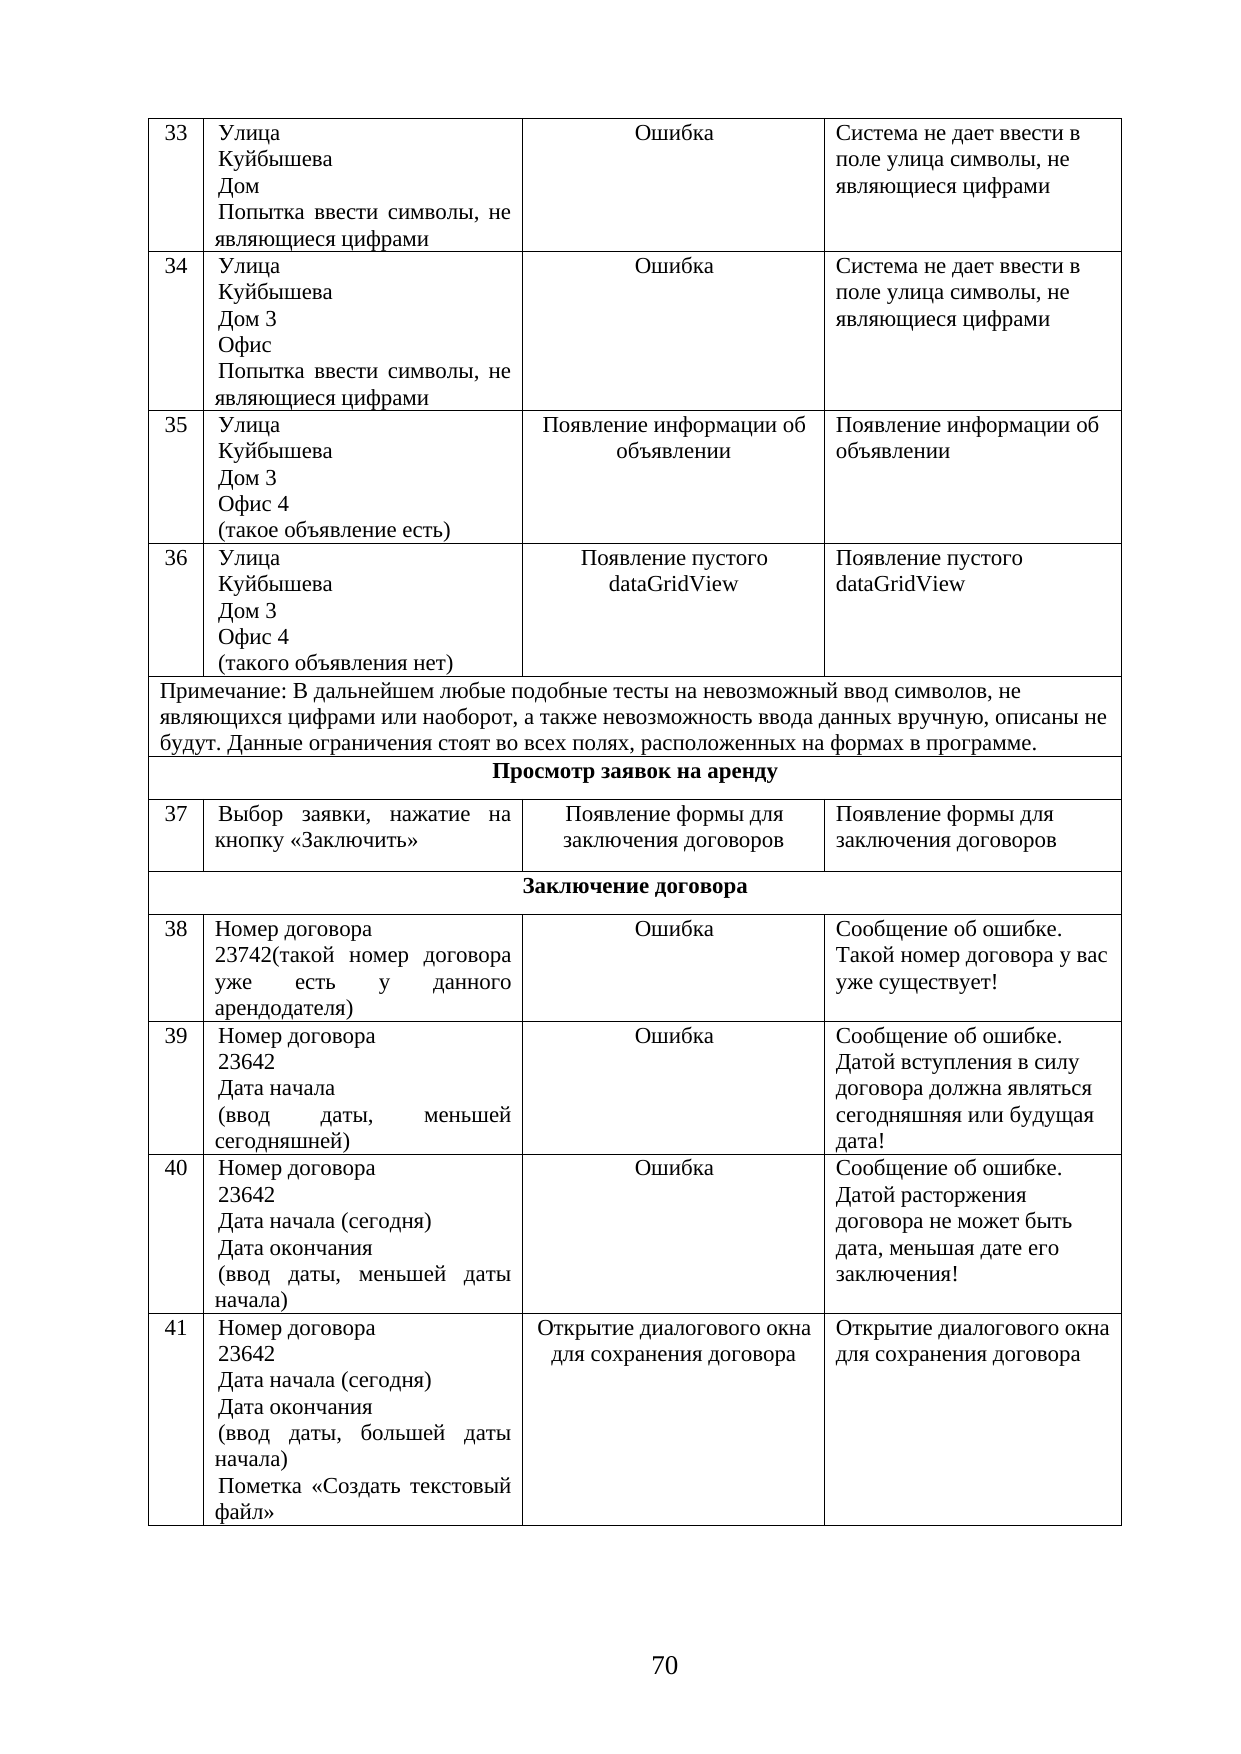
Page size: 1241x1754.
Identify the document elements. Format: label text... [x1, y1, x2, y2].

table_cell 33 [149, 119, 203, 251]
table_cell Система не дает ввести в поле улица символы, не являющиеся цифрами [825, 252, 1121, 410]
table_cell Ошибка [523, 1155, 824, 1313]
table_cell Номер договора 23742(такой номер договора уже есть у данного арендодателя) [204, 915, 522, 1021]
table_cell Улица Куйбышева Дом 3 Офис 4 (такое объявление есть) [204, 411, 522, 543]
table_cell Открытие диалогового окна для сохранения договора [523, 1314, 824, 1524]
table_cell Появление пустого dataGridView [825, 544, 1121, 676]
table_cell 37 [149, 800, 203, 871]
table_cell Открытие диалогового окна для сохранения договора [825, 1314, 1121, 1524]
table_cell Появление формы для заключения договоров [523, 800, 824, 871]
table_cell Появление информации об объявлении [523, 411, 824, 543]
table_cell Номер договора 23642 Дата начала (сегодня) Дата окончания (ввод даты, меньшей даты начала) [204, 1155, 522, 1313]
table_cell 40 [149, 1155, 203, 1313]
table_cell Ошибка [523, 1022, 824, 1153]
table_cell Появление формы для заключения договоров [825, 800, 1121, 871]
table_cell 36 [149, 544, 203, 676]
table_cell Ошибка [523, 119, 824, 251]
table_cell 38 [149, 915, 203, 1021]
table_cell Просмотр заявок на аренду [149, 757, 1121, 799]
table_cell 41 [149, 1314, 203, 1524]
table_cell 35 [149, 411, 203, 543]
table_cell Заключение договора [149, 872, 1121, 914]
table_cell 34 [149, 252, 203, 410]
table_cell Выбор заявки, нажатие на кнопку «Заключить» [204, 800, 522, 871]
table_cell Система не дает ввести в поле улица символы, не являющиеся цифрами [825, 119, 1121, 251]
table_cell Появление пустого dataGridView [523, 544, 824, 676]
table_cell Появление информации об объявлении [825, 411, 1121, 543]
table_cell Сообщение об ошибке. Датой вступления в силу договора должна являться сегодняшняя или будущая дата! [825, 1022, 1121, 1153]
table_cell Сообщение об ошибке. Датой расторжения договора не может быть дата, меньшая дате его заключения! [825, 1155, 1121, 1313]
table_cell Примечание: В дальнейшем любые подобные тесты на невозможный ввод символов, не являющихся цифрами или наоборот, а также невозможность ввода данных вручную, описаны не будут. Данные ограничения стоят во всех полях, расположенных на формах в программе. [149, 677, 1121, 756]
table_cell Ошибка [523, 252, 824, 410]
table_cell Сообщение об ошибке. Такой номер договора у вас уже существует! [825, 915, 1121, 1021]
table_cell Улица Куйбышева Дом Попытка ввести символы, не являющиеся цифрами [204, 119, 522, 251]
table_cell Номер договора 23642 Дата начала (ввод даты, меньшей сегодняшней) [204, 1022, 522, 1153]
table_cell Улица Куйбышева Дом 3 Офис Попытка ввести символы, не являющиеся цифрами [204, 252, 522, 410]
table_cell Ошибка [523, 915, 824, 1021]
table_cell 39 [149, 1022, 203, 1153]
table_cell Номер договора 23642 Дата начала (сегодня) Дата окончания (ввод даты, большей даты начала) Пометка «Создать текстовый файл» [204, 1314, 522, 1524]
table_cell Улица Куйбышева Дом 3 Офис 4 (такого объявления нет) [204, 544, 522, 676]
